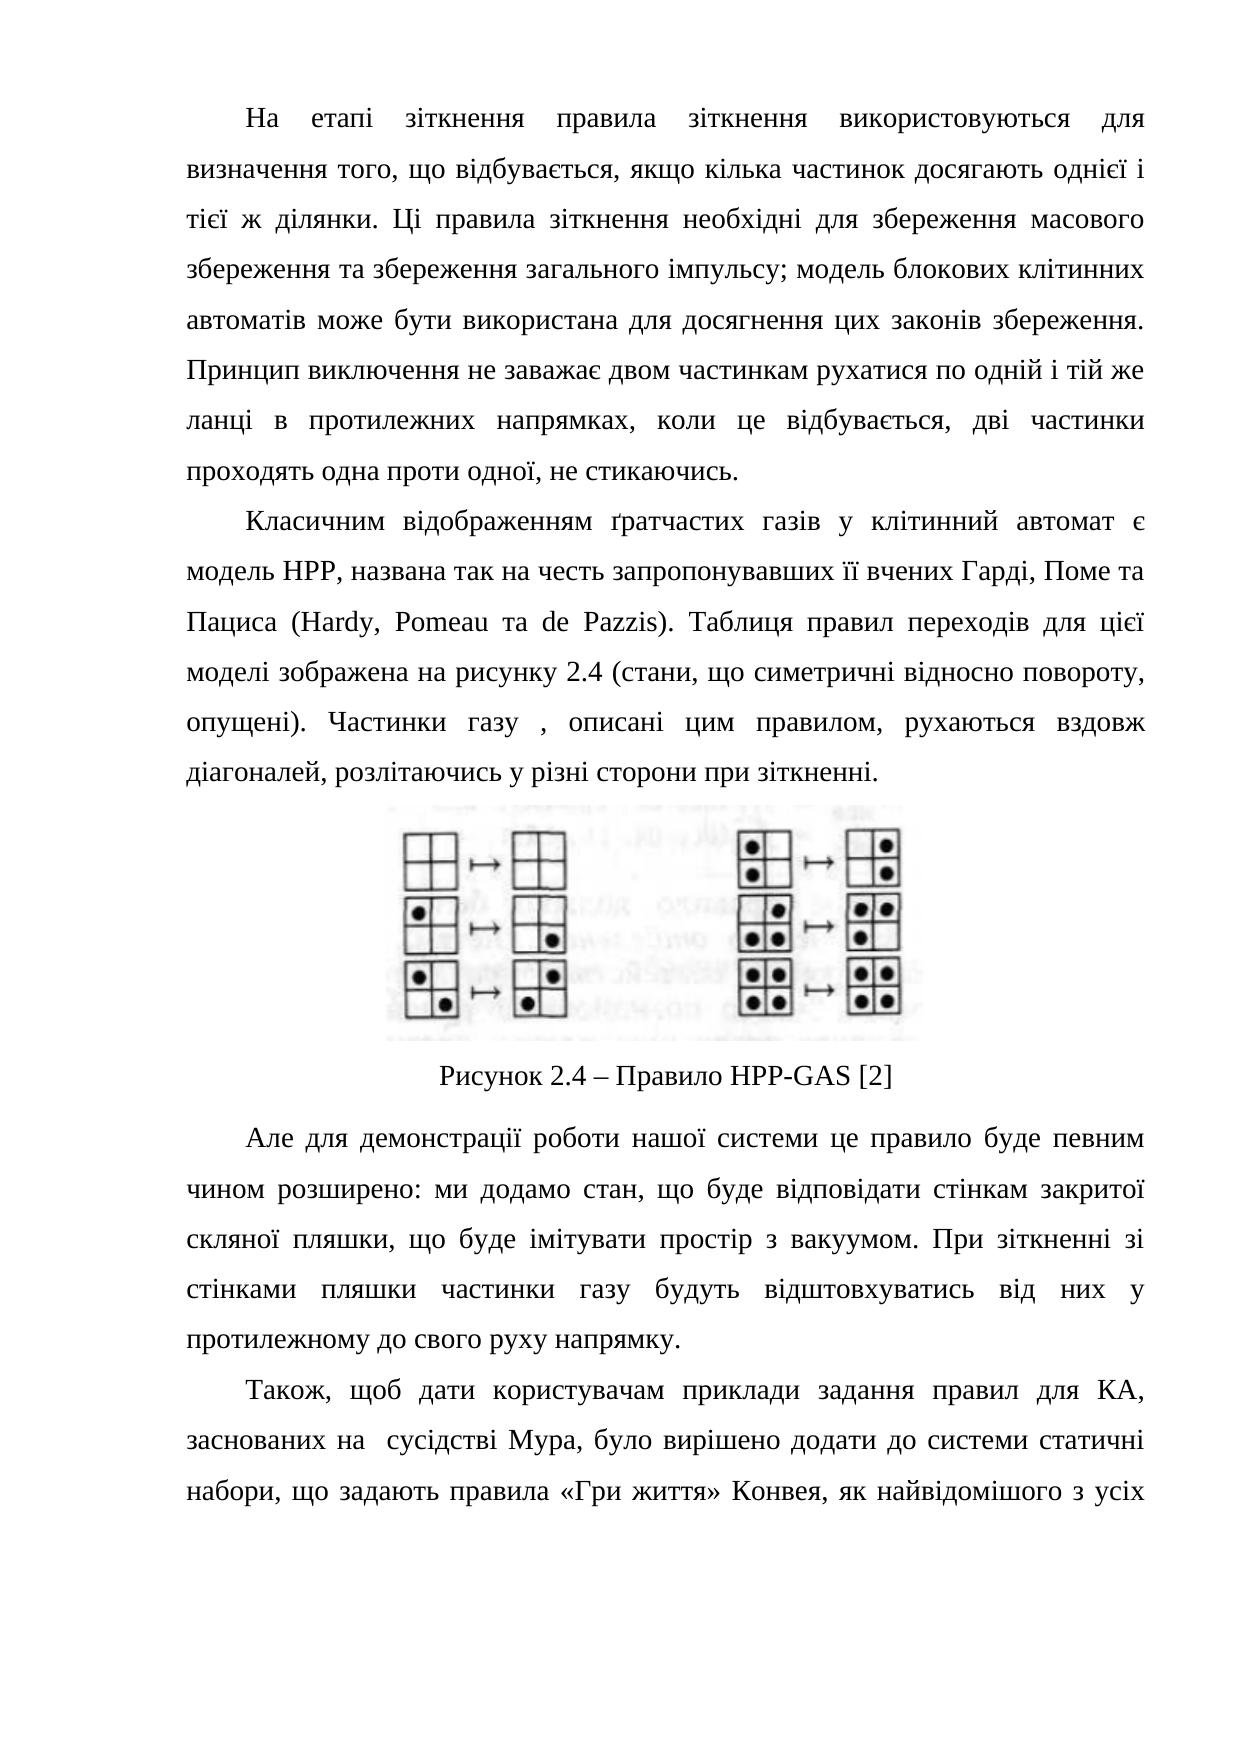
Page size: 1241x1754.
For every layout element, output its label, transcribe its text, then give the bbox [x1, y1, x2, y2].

text На етапі зіткнення правила зіткнення використовуються для визначення того, що відбувається, якщо кілька частинок досягають однієї і тієї ж ділянки. Ці правила зіткнення необхідні для збереження масового збереження та збереження загального імпульсу; модель блокових клітинних автоматів може бути використана для досягнення цих законів збереження. Принцип виключення не заважає двом частинкам рухатися по одній і тій же ланці в протилежних напрямках, коли це відбувається, дві частинки проходять одна проти одної, не стикаючись. [186, 101, 1146, 486]
picture [364, 805, 968, 1041]
text Класичним відображенням ґратчастих газів у клітинний автомат є модель HPP, названа так на честь запропонувавших її вчених Гарді, Поме та Пациса (Hardy, Pomeau та de Pazzis). Таблиця правил переходів для цієї моделі зображена на рисунку 2.4 (стани, що симетричні відносно повороту, опущені). Частинки газу , описані цим правилом, рухаються вздовж діагоналей, розлітаючись у різні сторони при зіткненні. [186, 503, 1146, 788]
subtitle Рисунок 2.4 – Правило HPP-GAS [2] [186, 1058, 1146, 1091]
text Але для демонстрації роботи нашої системи це правило буде певним чином розширено: ми додамо стан, що буде відповідати стінкам закритої скляної пляшки, що буде імітувати простір з вакуумом. При зіткненні зі стінками пляшки частинки газу будуть відштовхуватись від них у протилежному до свого руху напрямку. [186, 1120, 1146, 1355]
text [186, 1372, 1146, 1506]
